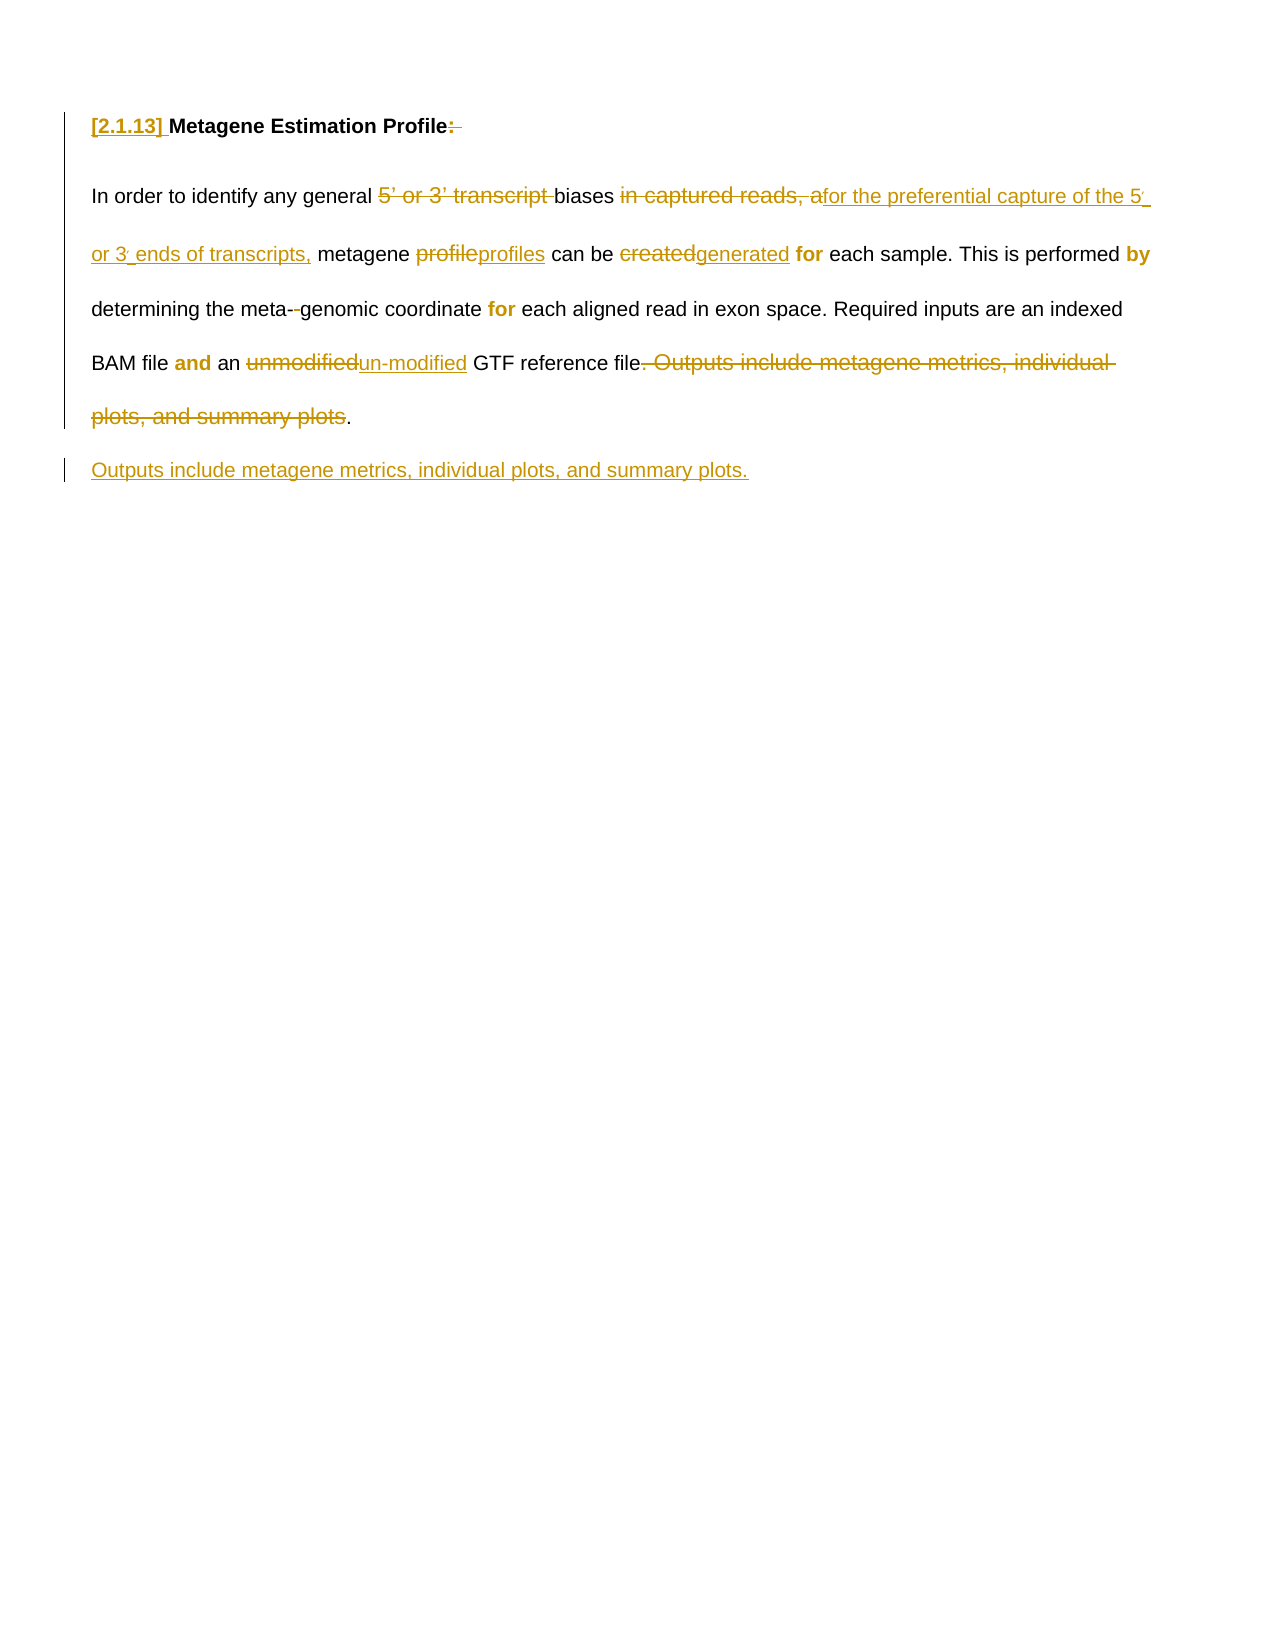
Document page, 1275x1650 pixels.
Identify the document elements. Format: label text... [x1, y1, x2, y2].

list In order to identify any general biases metagene can be for each sample. This is performed by determining the meta-genomic coordinate for each aligned read in exon space. Required inputs are an indexed BAM file and an GTF reference file. [91, 181, 1155, 429]
subtitle Metagene Estimation Profile [91, 112, 1202, 139]
